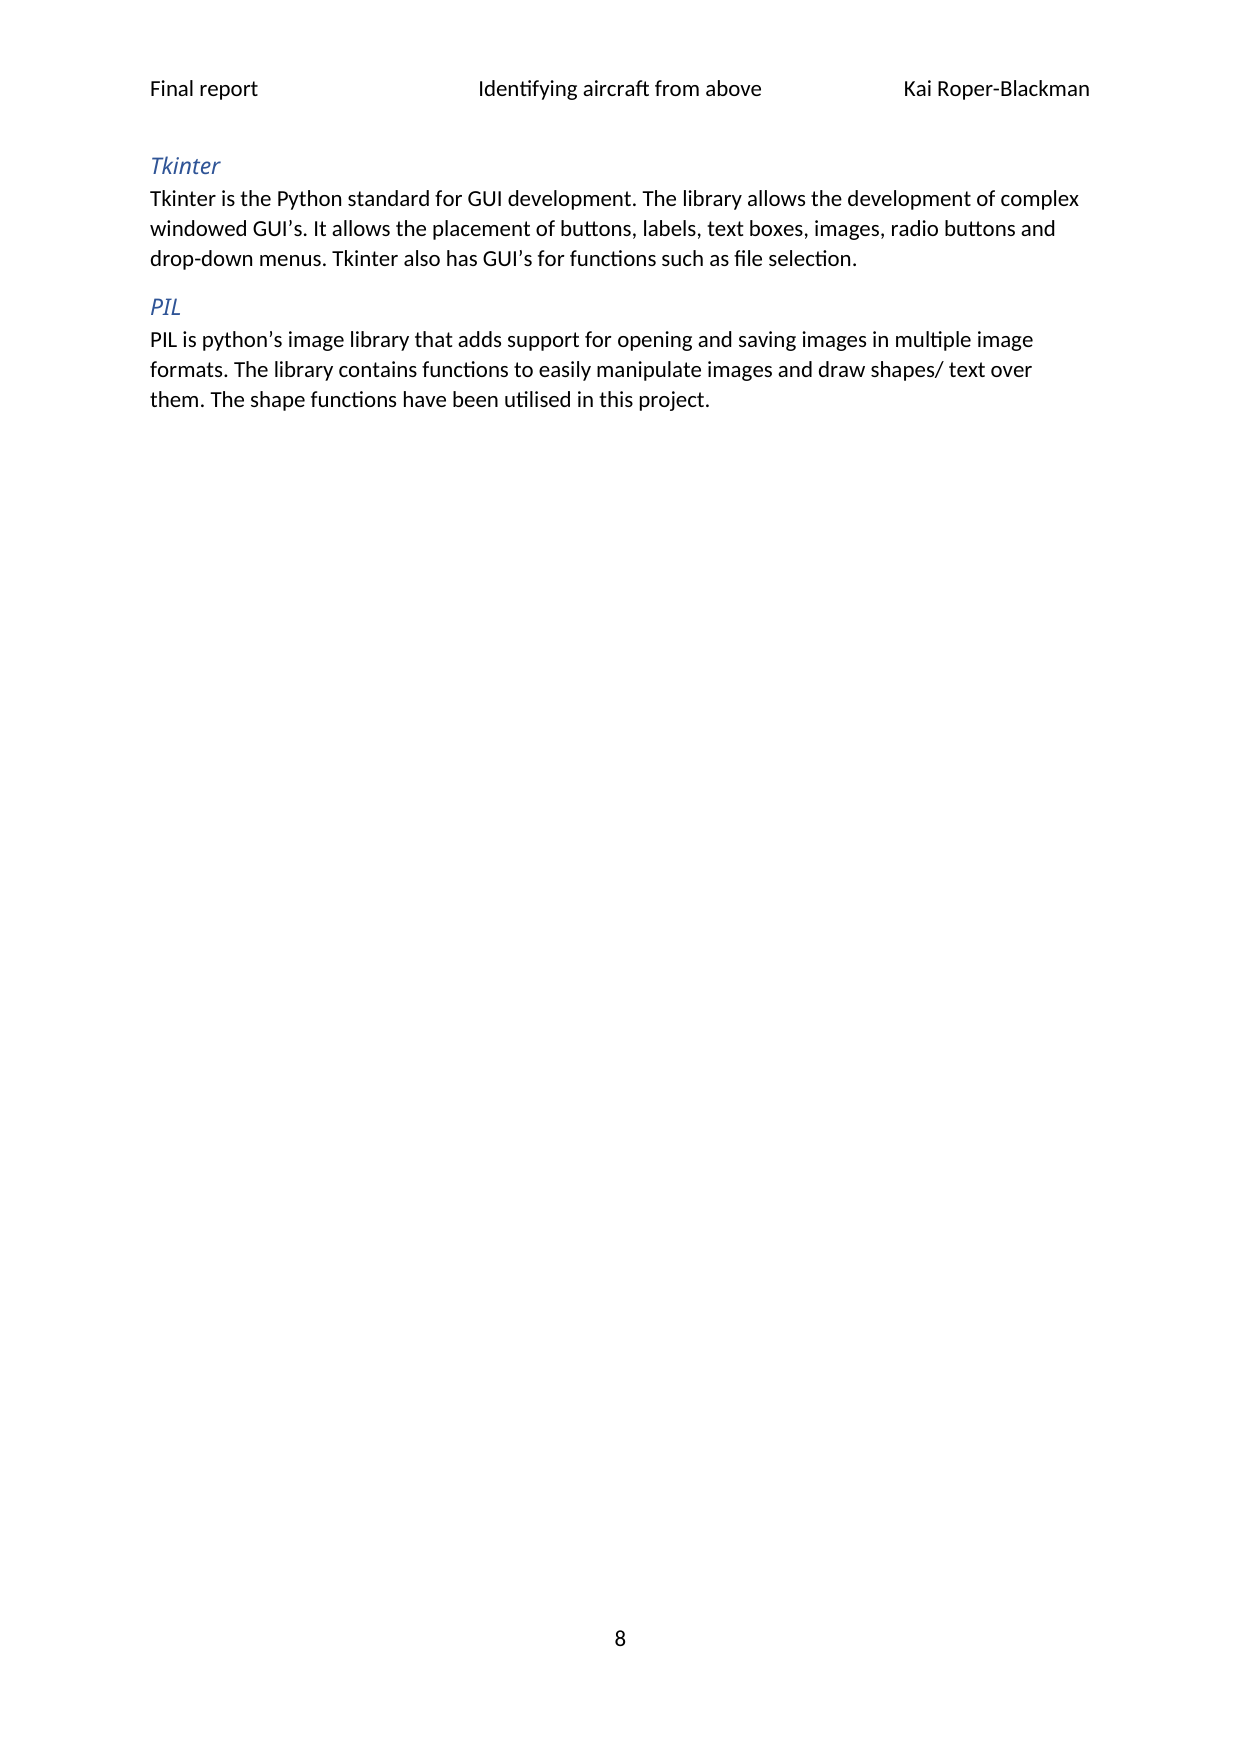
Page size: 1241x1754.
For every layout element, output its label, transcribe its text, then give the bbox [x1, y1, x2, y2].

text PIL is python’s image library that adds support for opening and saving images in multiple image formats. The library contains functions to easily manipulate images and draw shapes/ text over them. The shape functions have been utilised in this project. [150, 325, 1090, 413]
subtitle PIL [150, 291, 1090, 322]
subtitle Tkinter [150, 150, 1090, 181]
text Tkinter is the Python standard for GUI development. The library allows the development of complex windowed GUI’s. It allows the placement of buttons, labels, text boxes, images, radio buttons and drop-down menus. Tkinter also has GUI’s for functions such as file selection. [150, 184, 1090, 272]
